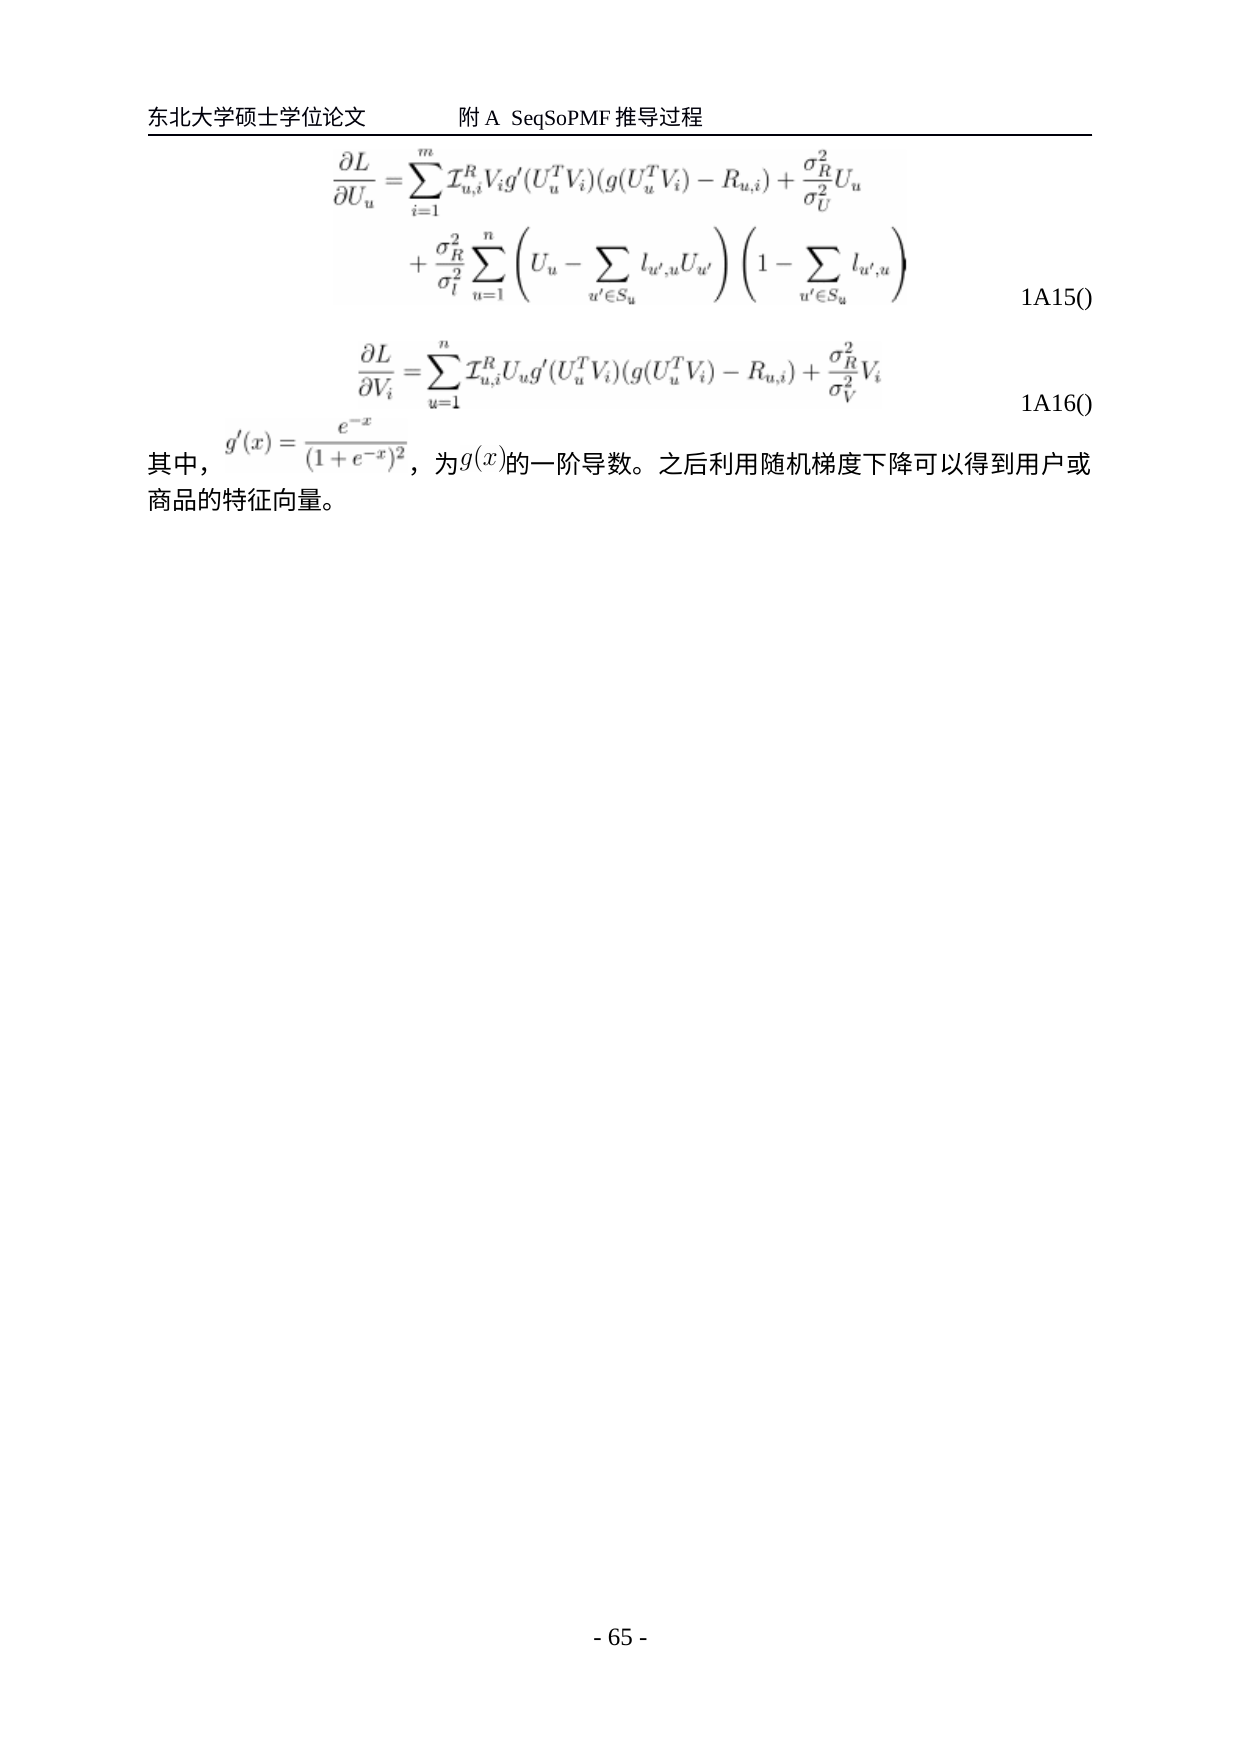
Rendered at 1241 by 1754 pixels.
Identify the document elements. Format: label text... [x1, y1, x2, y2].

text 其中，，为的一阶导数。之后利用随机梯度下降可以得到用户或商品的特征向量。 [148, 417, 1092, 517]
